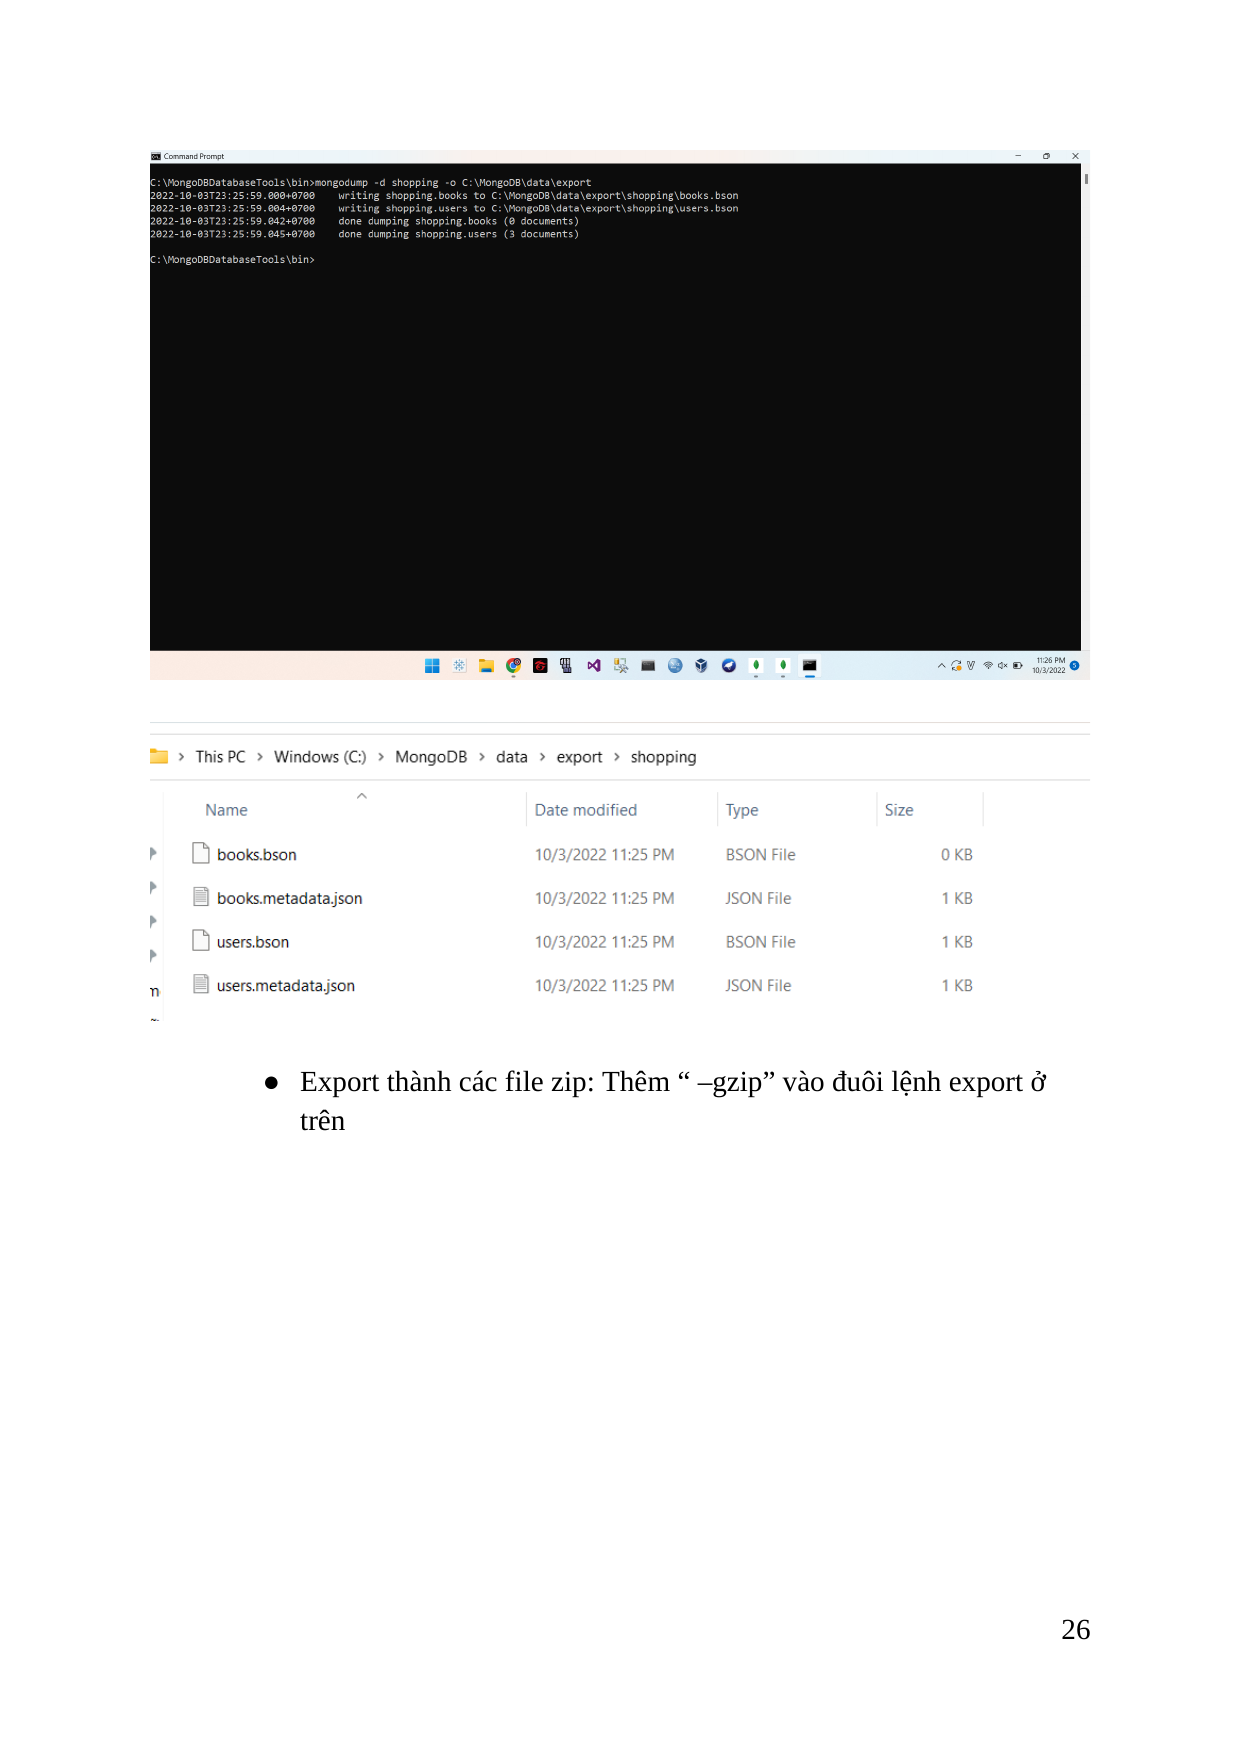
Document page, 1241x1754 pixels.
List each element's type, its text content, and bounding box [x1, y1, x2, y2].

picture [150, 150, 1091, 680]
picture [150, 722, 1091, 1021]
list Export thành các file zip: Thêm “ –gzip” vào đuôi lệnh export ở trên [262, 1064, 1090, 1136]
